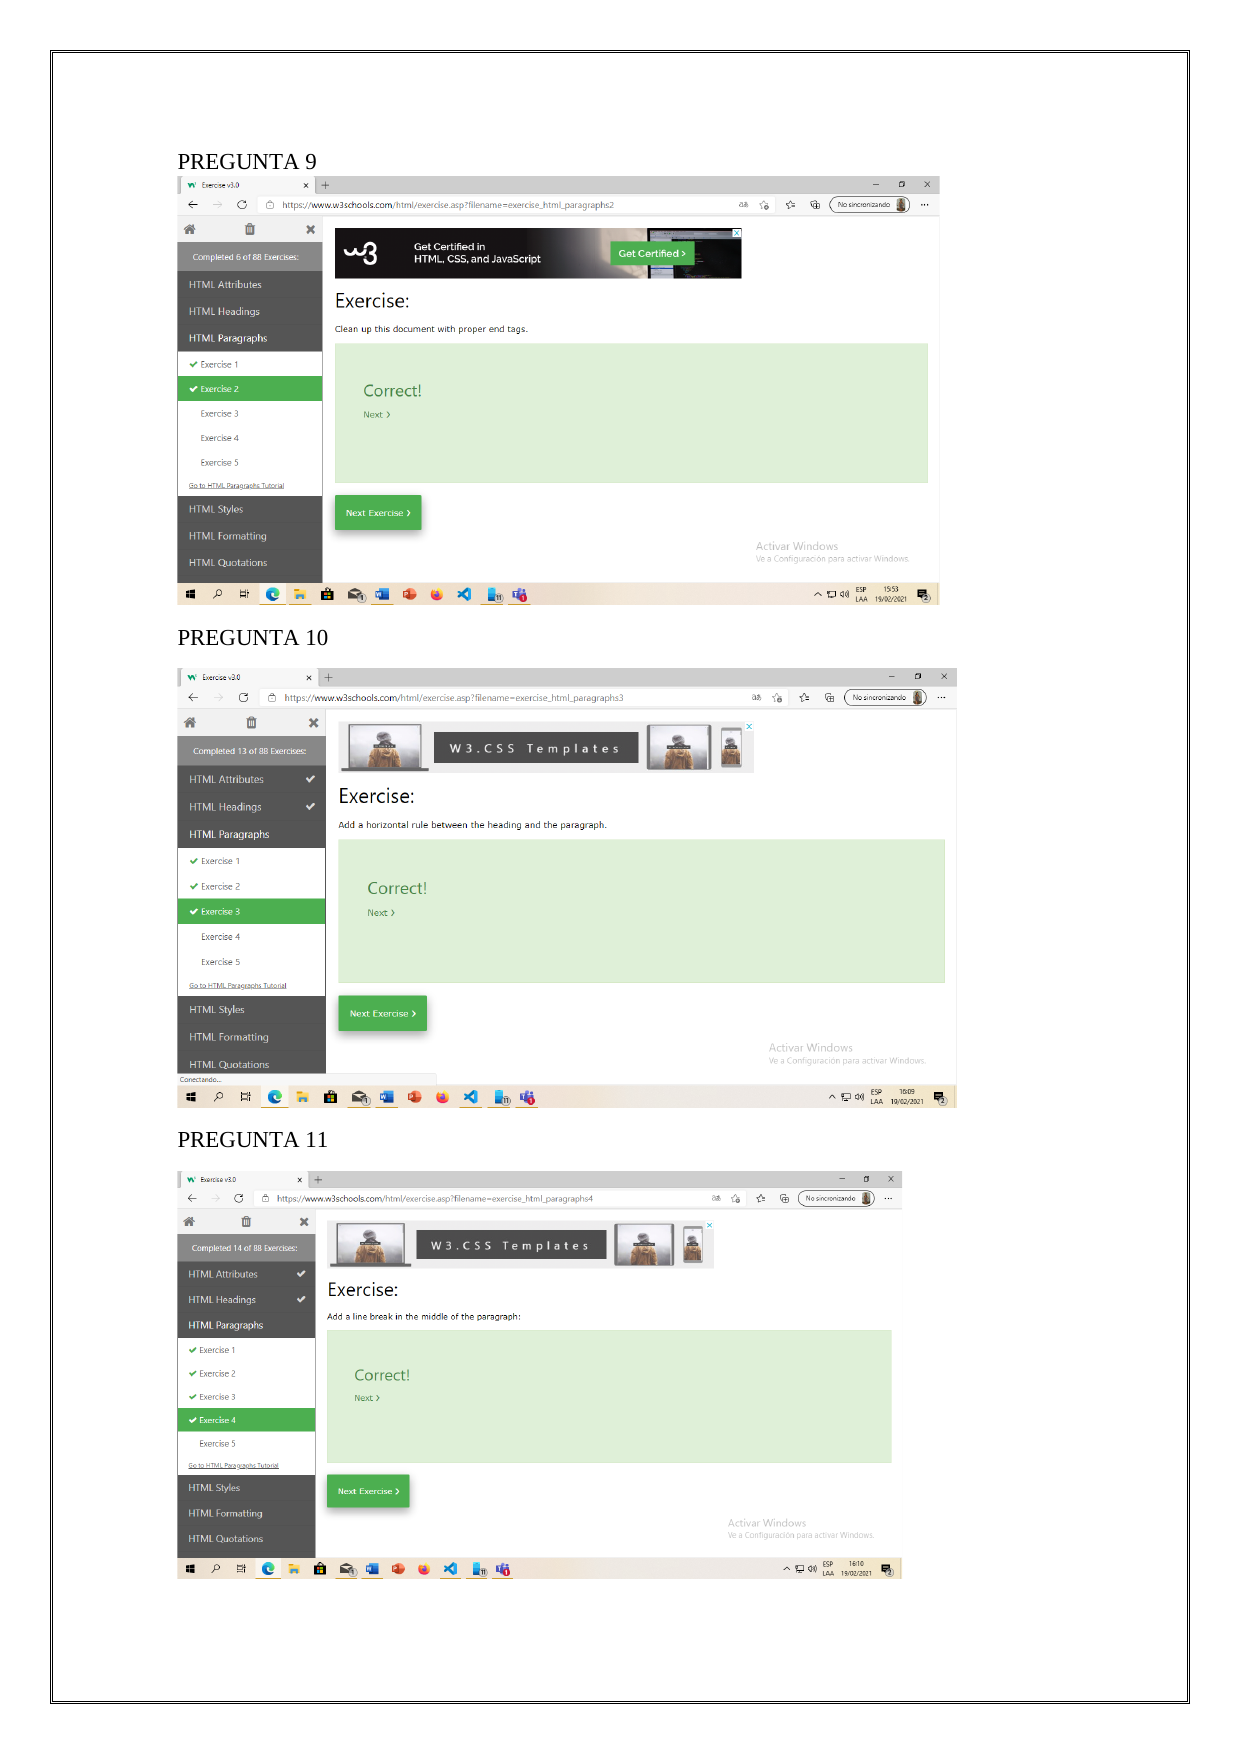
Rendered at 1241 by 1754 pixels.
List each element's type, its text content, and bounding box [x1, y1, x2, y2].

text PREGUNTA 11 [177, 1126, 1063, 1152]
picture [177, 176, 940, 605]
text PREGUNTA 10 [177, 624, 1063, 650]
picture [177, 668, 957, 1108]
picture [177, 1171, 903, 1579]
